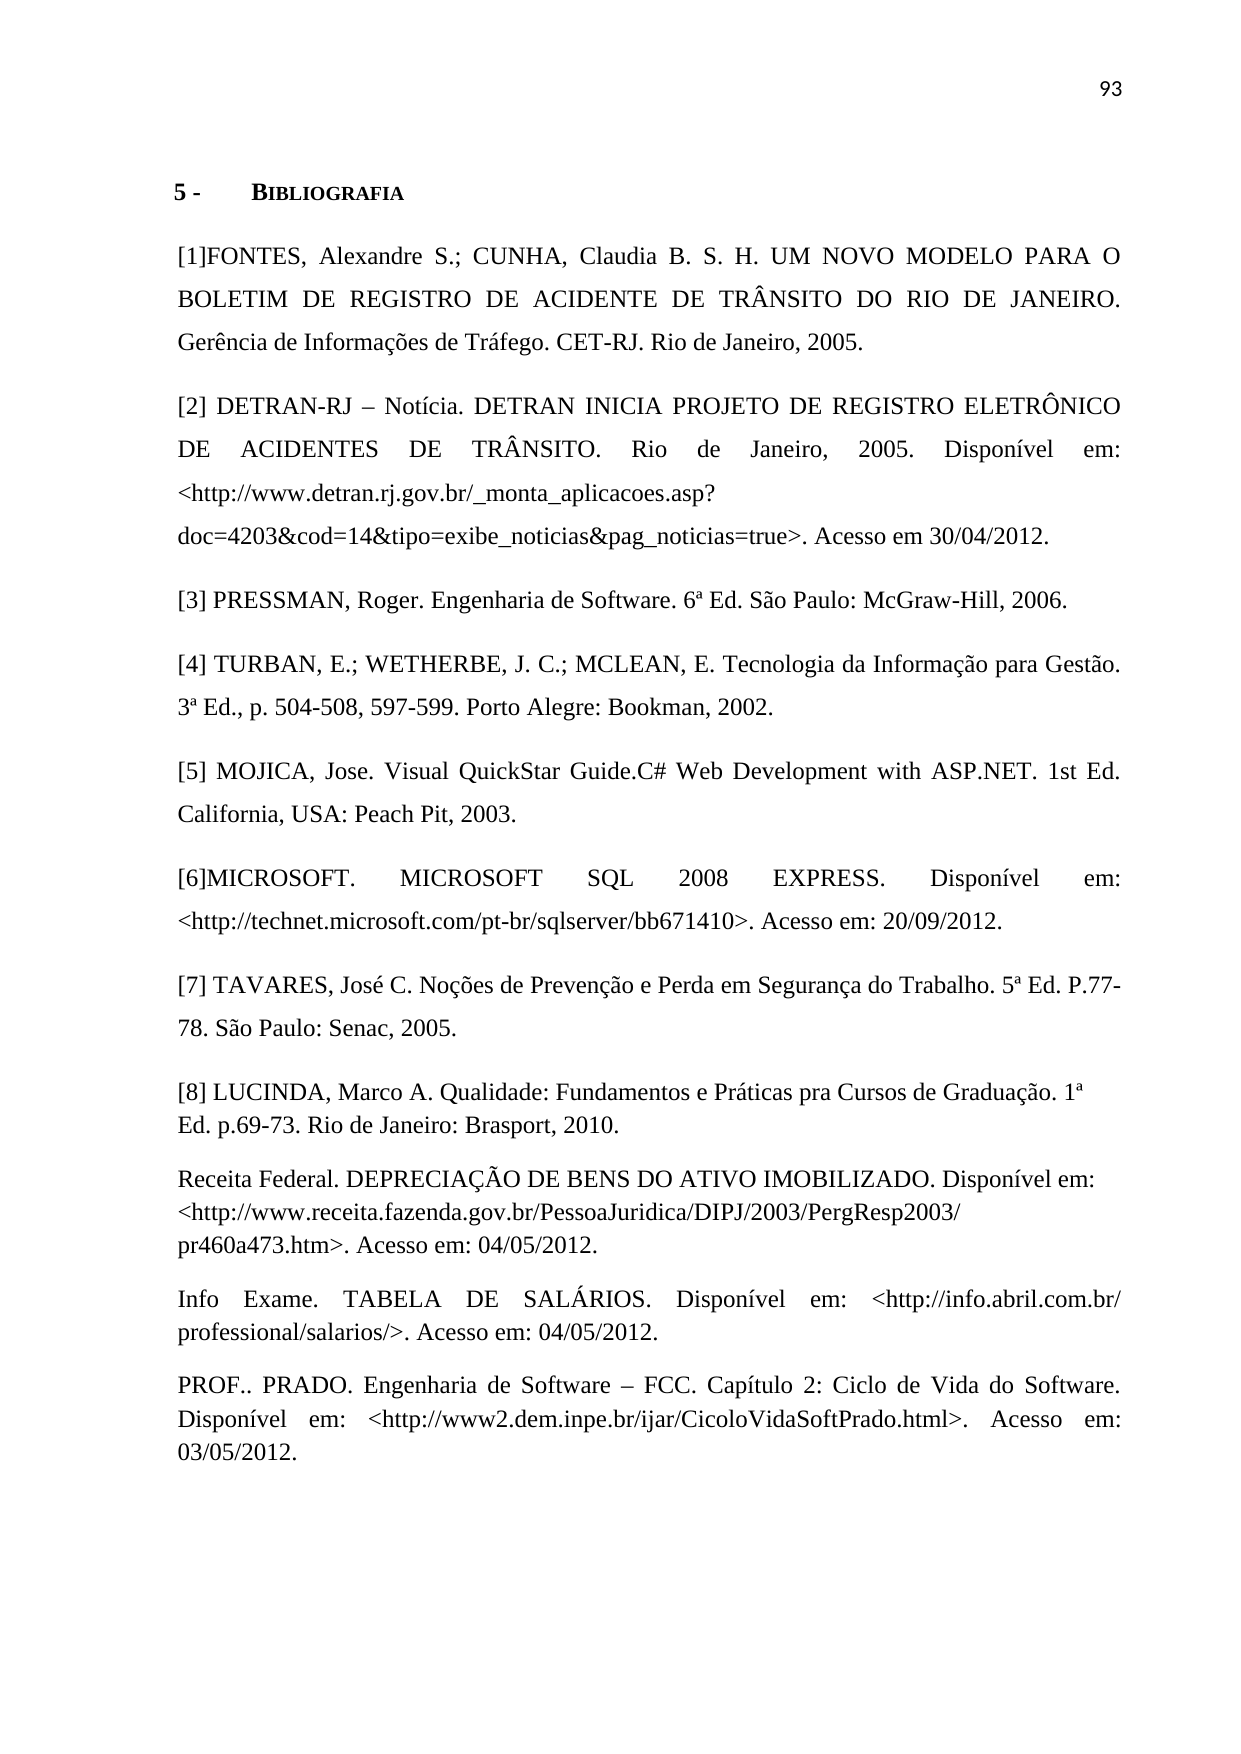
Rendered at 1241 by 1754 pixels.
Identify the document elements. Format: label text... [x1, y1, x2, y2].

text [6]MICROSOFT. MICROSOFT SQL 2008 EXPRESS. Disponível em: <http://technet.microsoft.com/pt-br/sqlserver/bb671410>. Acesso em: 20/09/2012. [177, 863, 1122, 935]
text [4] TURBAN, E.; WETHERBE, J. C.; MCLEAN, E. Tecnologia da Informação para Gestão. 3ª Ed., p. 504-508, 597-599. Porto Alegre: Bookman, 2002. [177, 649, 1122, 721]
text [2] DETRAN-RJ – Notícia. DETRAN INICIA PROJETO DE REGISTRO ELETRÔNICO DE ACIDENTES DE TRÂNSITO. Rio de Janeiro, 2005. Disponível em: <http://www.detran.rj.gov.br/_monta_aplicacoes.asp?doc=4203&cod=14&tipo=exibe_noticias&pag_noticias=true>. Acesso em 30/04/2012. [177, 391, 1122, 549]
text Receita Federal. DEPRECIAÇÃO DE BENS DO ATIVO IMOBILIZADO. Disponível em: <http://www.receita.fazenda.gov.br/PessoaJuridica/DIPJ/2003/PergResp2003/pr460a473.htm>. Acesso em: 04/05/2012. [177, 1164, 1122, 1259]
text PROF.. PRADO. Engenharia de Software – FCC. Capítulo 2: Ciclo de Vida do Software. Disponível em: <http://www2.dem.inpe.br/ijar/CicoloVidaSoftPrado.html>. Acesso em: 03/05/2012. [177, 1371, 1122, 1465]
text [5] MOJICA, Jose. Visual QuickStar Guide.C# Web Development with ASP.NET. 1st Ed. California, USA: Peach Pit, 2003. [177, 756, 1122, 828]
text Bibliografia [177, 177, 1122, 206]
text [8] LUCINDA, Marco A. Qualidade: Fundamentos e Práticas pra Cursos de Graduação. 1ª Ed. p.69-73. Rio de Janeiro: Brasport, 2010. [177, 1077, 1122, 1139]
text [3] PRESSMAN, Roger. Engenharia de Software. 6ª Ed. São Paulo: McGraw-Hill, 2006. [177, 585, 1122, 613]
text Info Exame. TABELA DE SALÁRIOS. Disponível em: <http://info.abril.com.br/ professional/salarios/>. Acesso em: 04/05/2012. [177, 1284, 1122, 1346]
text [1]FONTES, Alexandre S.; CUNHA, Claudia B. S. H. UM NOVO MODELO PARA O BOLETIM DE REGISTRO DE ACIDENTE DE TRÂNSITO DO RIO DE JANEIRO. Gerência de Informações de Tráfego. CET-RJ. Rio de Janeiro, 2005. [177, 241, 1122, 356]
text [7] TAVARES, José C. Noções de Prevenção e Perda em Segurança do Trabalho. 5ª Ed. P.77-78. São Paulo: Senac, 2005. [177, 970, 1122, 1042]
